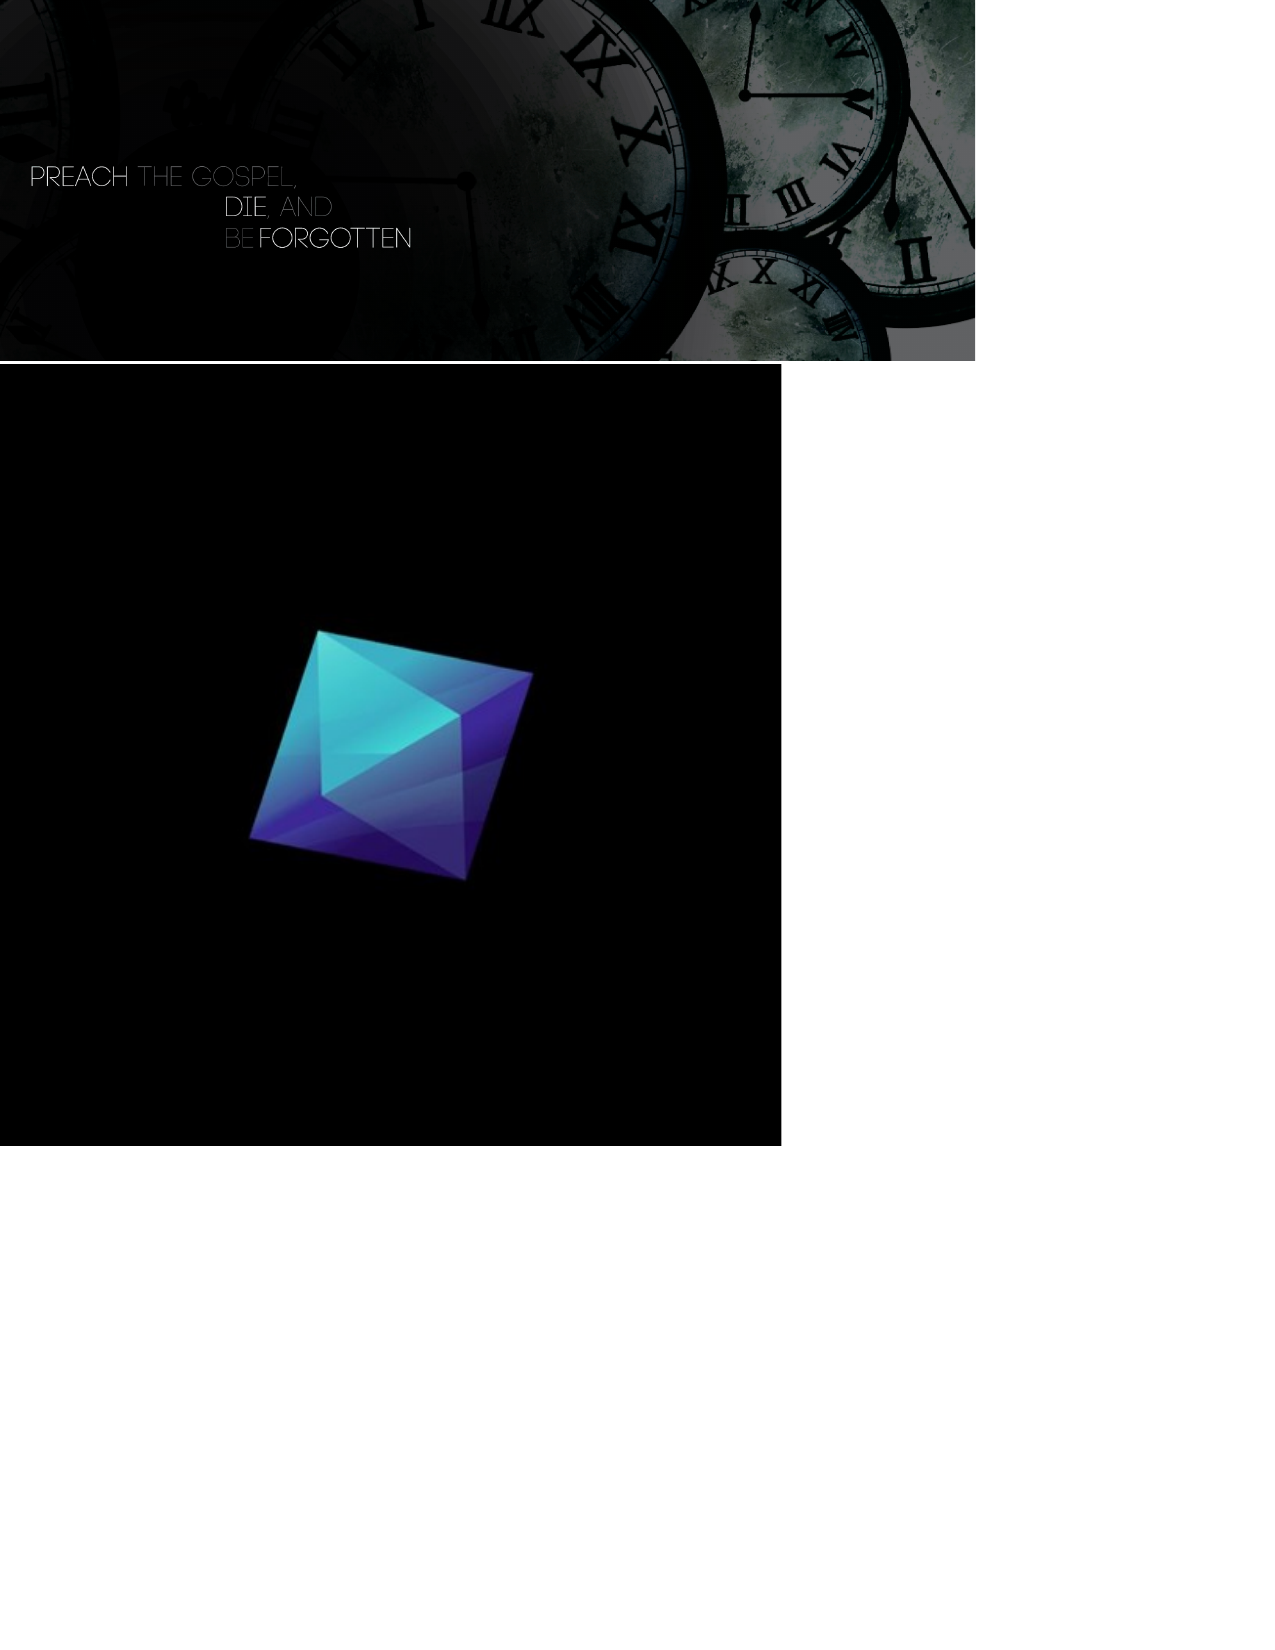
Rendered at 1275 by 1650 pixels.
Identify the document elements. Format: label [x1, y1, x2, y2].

picture [0, 364, 782, 1146]
picture [0, 0, 976, 361]
